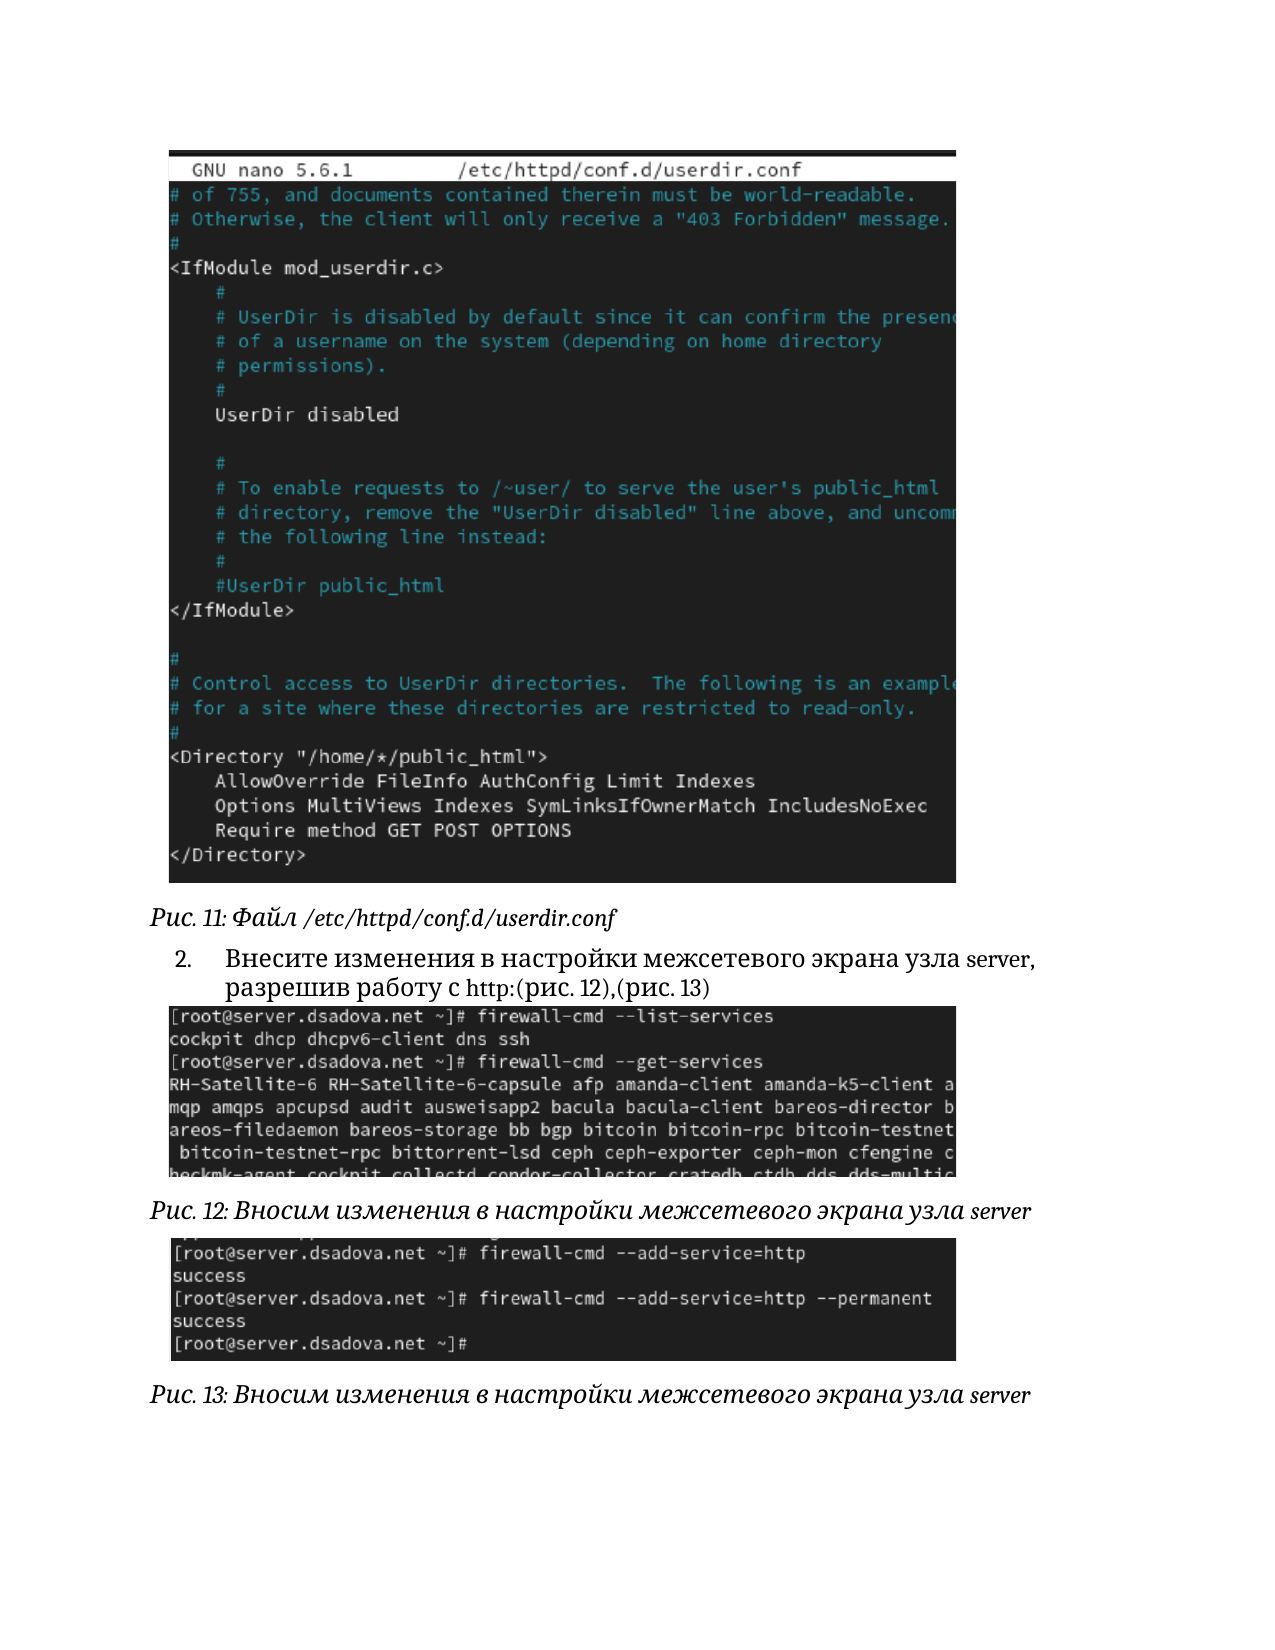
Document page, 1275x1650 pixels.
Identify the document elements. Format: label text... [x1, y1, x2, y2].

picture [168, 150, 957, 883]
picture [168, 1238, 957, 1361]
text Рис. 13: Вносим изменения в настройки межсетевого экрана узла server [150, 1381, 1125, 1410]
text Рис. 12: Вносим изменения в настройки межсетевого экрана узла server [150, 1197, 1125, 1226]
list Внесите изменения в настройки межсетевого экрана узла server, разрешив работу с http:(рис. 12),(рис. 13) [175, 945, 1125, 1002]
text Рис. 11: Файл /etc/httpd/conf.d/userdir.conf [150, 903, 1125, 932]
picture [168, 1006, 957, 1177]
